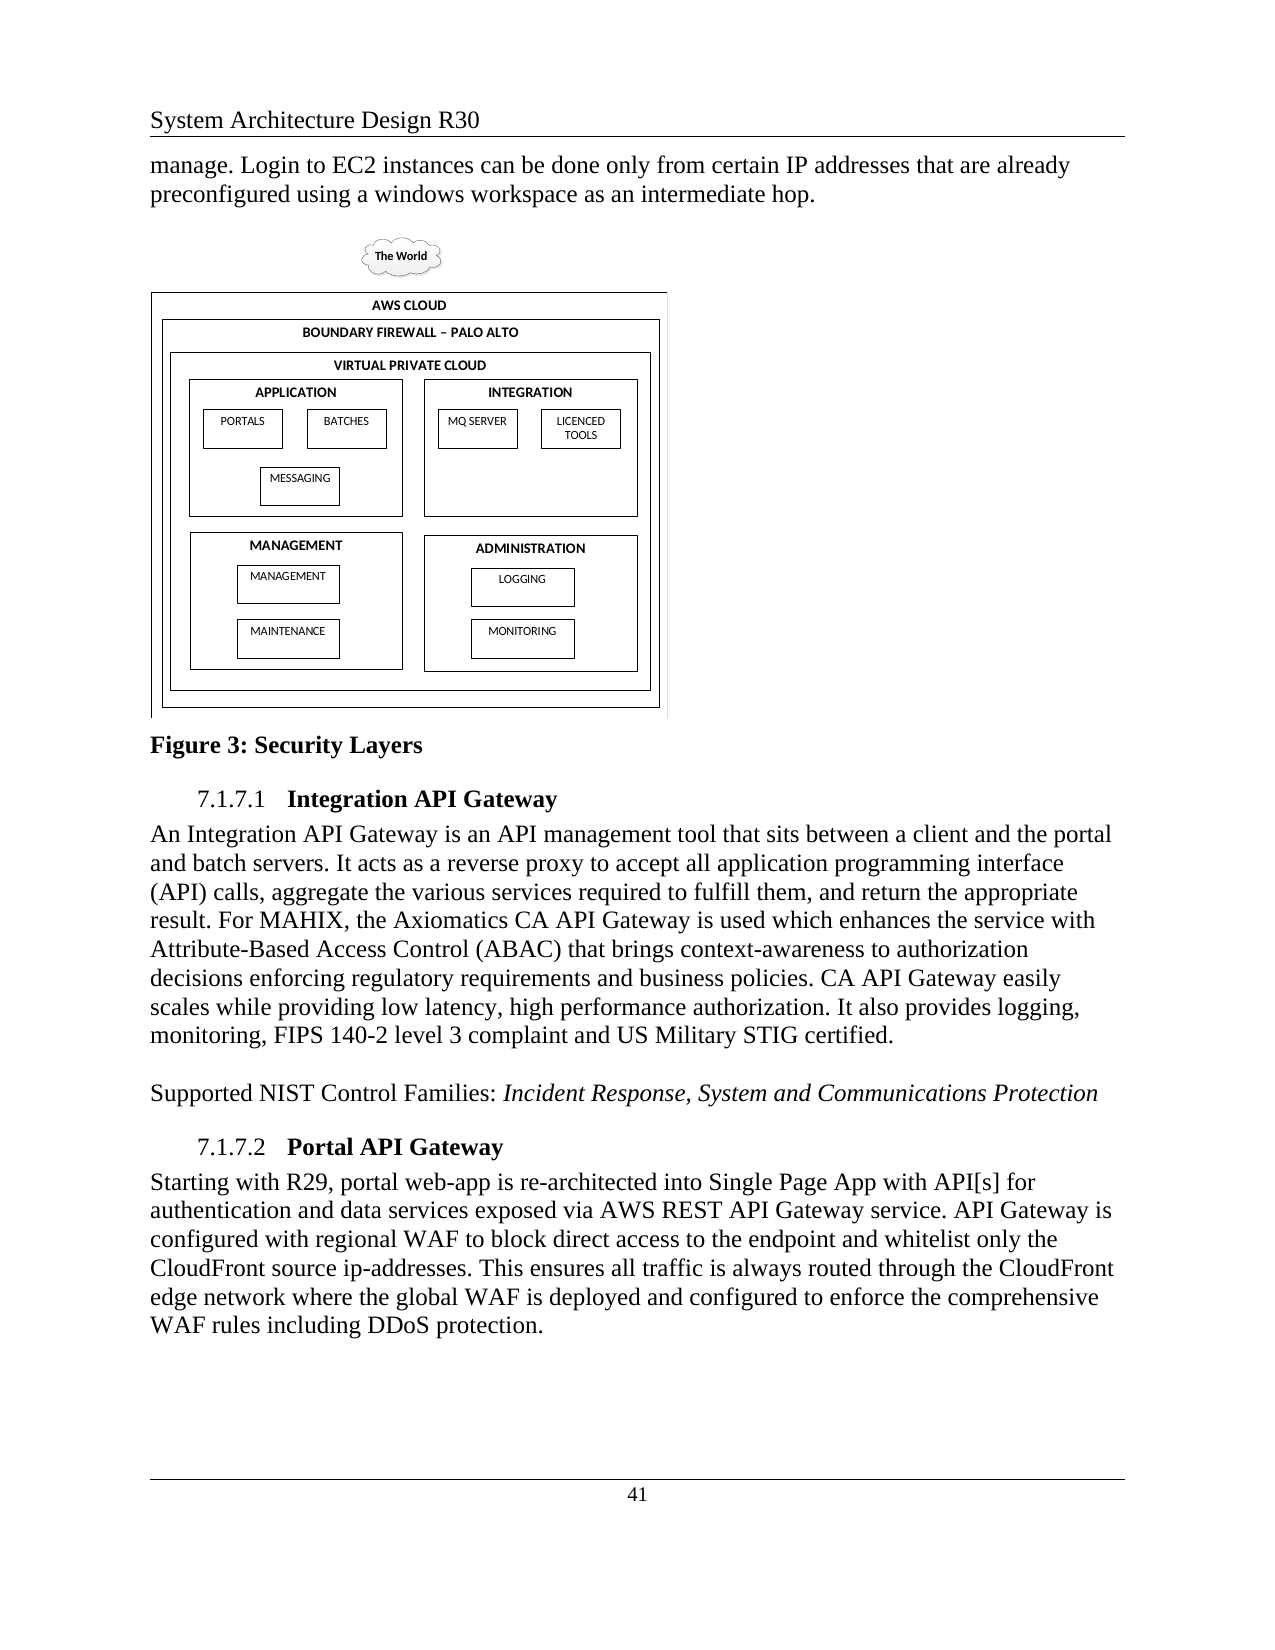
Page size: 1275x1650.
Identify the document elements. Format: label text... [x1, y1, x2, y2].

text Starting with R29, portal web-app is re-architected into Single Page App with API[s] for authentication and data services exposed via AWS REST API Gateway service. API Gateway is configured with regional WAF to block direct access to the endpoint and whitelist only the CloudFront source ip-addresses. This ensures all traffic is always routed through the CloudFront edge network where the global WAF is deployed and configured to enforce the comprehensive WAF rules including DDoS protection. [150, 1167, 1125, 1339]
text An Integration API Gateway is an API management tool that sits between a client and the portal and batch servers. It acts as a reverse proxy to accept all application programming interface (API) calls, aggregate the various services required to fulfill them, and return the appropriate result. For MAHIX, the Axiomatics CA API Gateway is used which enhances the service with Attribute-Based Access Control (ABAC) that brings context-awareness to authorization decisions enforcing regulatory requirements and business policies. CA API Gateway easily scales while providing low latency, high performance authorization. It also provides logging, monitoring, FIPS 140-2 level 3 complaint and US Military STIG certified. [150, 819, 1125, 1049]
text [150, 150, 1125, 207]
text Figure 3: Security Layers [150, 730, 1125, 759]
subtitle Portal API Gateway [197, 1132, 1125, 1160]
text Supported NIST Control Families: Incident Response, System and Communications Protection [150, 1078, 1125, 1107]
subtitle Integration API Gateway [197, 784, 1125, 813]
